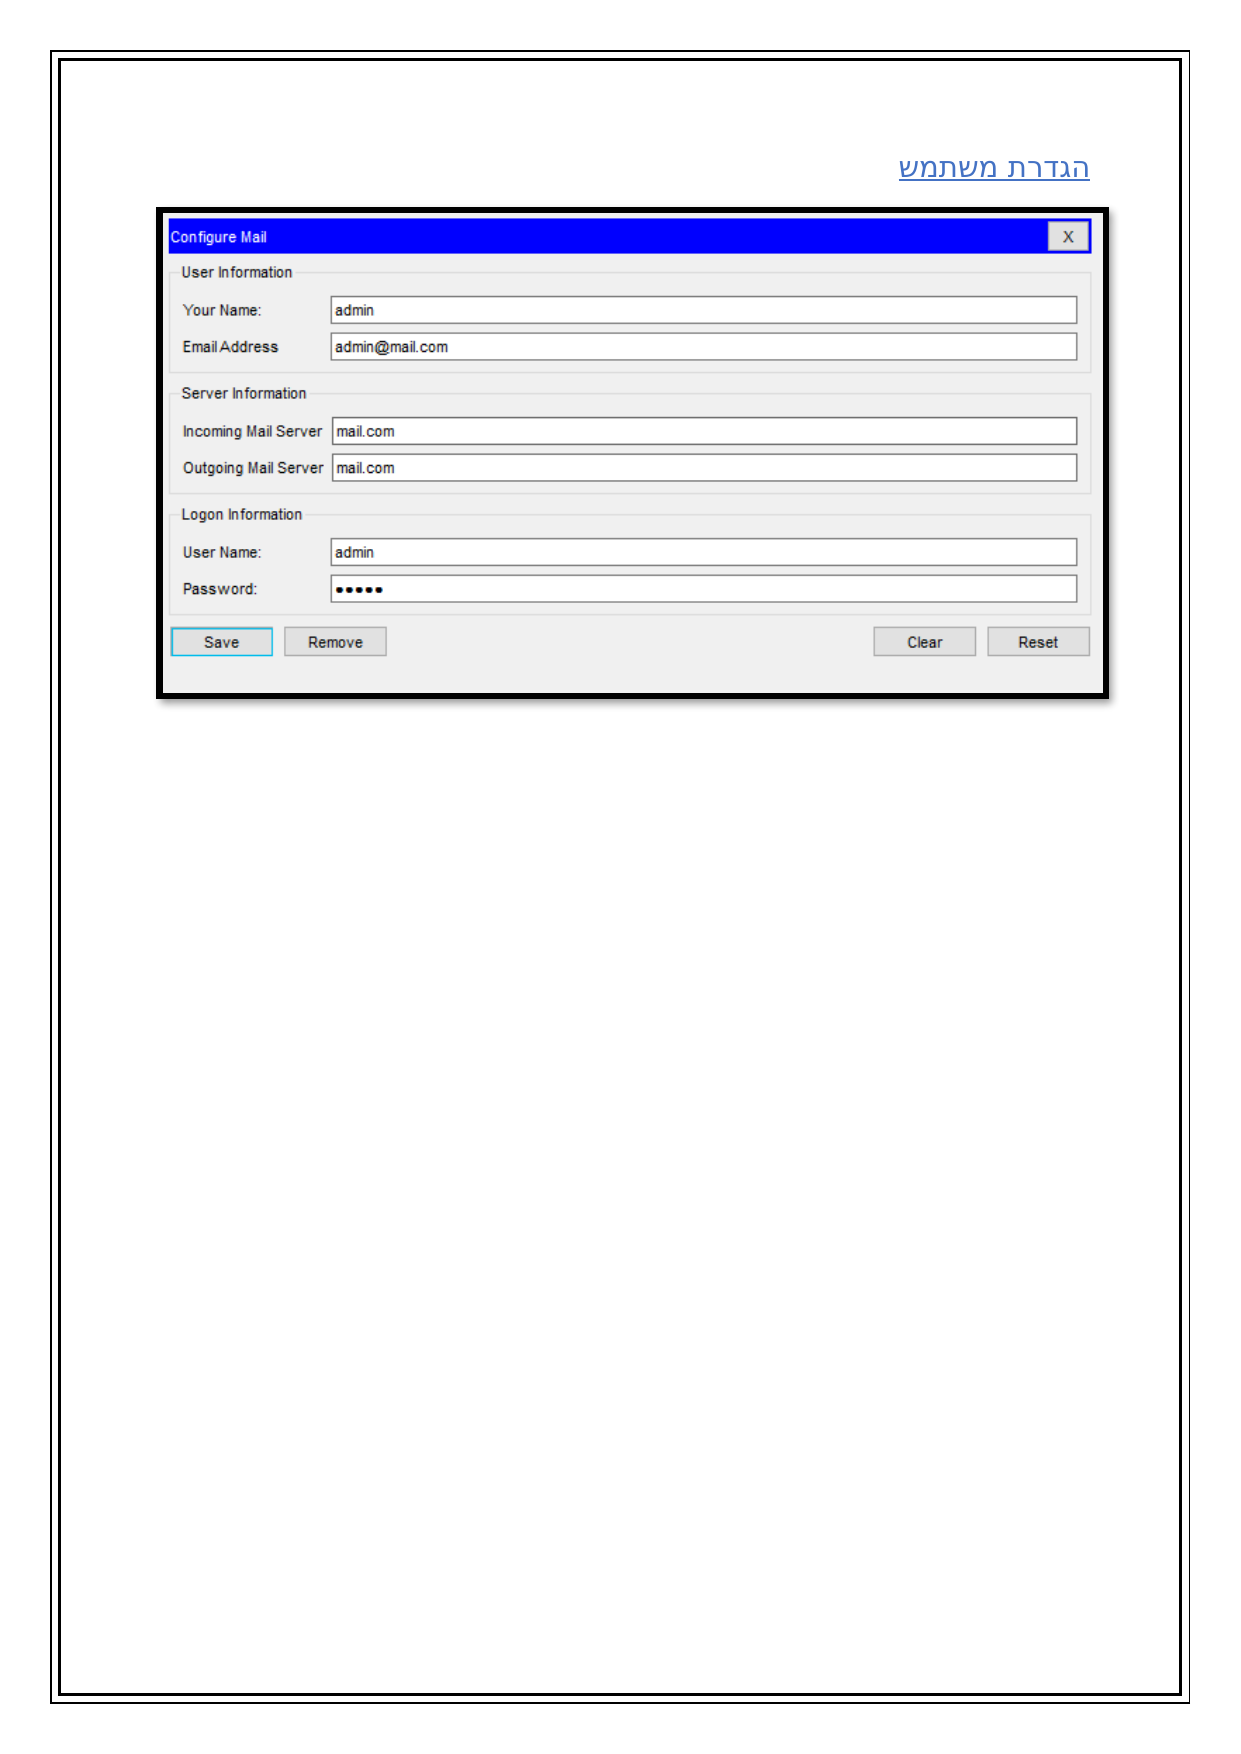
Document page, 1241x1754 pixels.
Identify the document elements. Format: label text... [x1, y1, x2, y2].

subtitle הגדרת משתמש [150, 150, 1090, 184]
picture [163, 213, 1103, 693]
